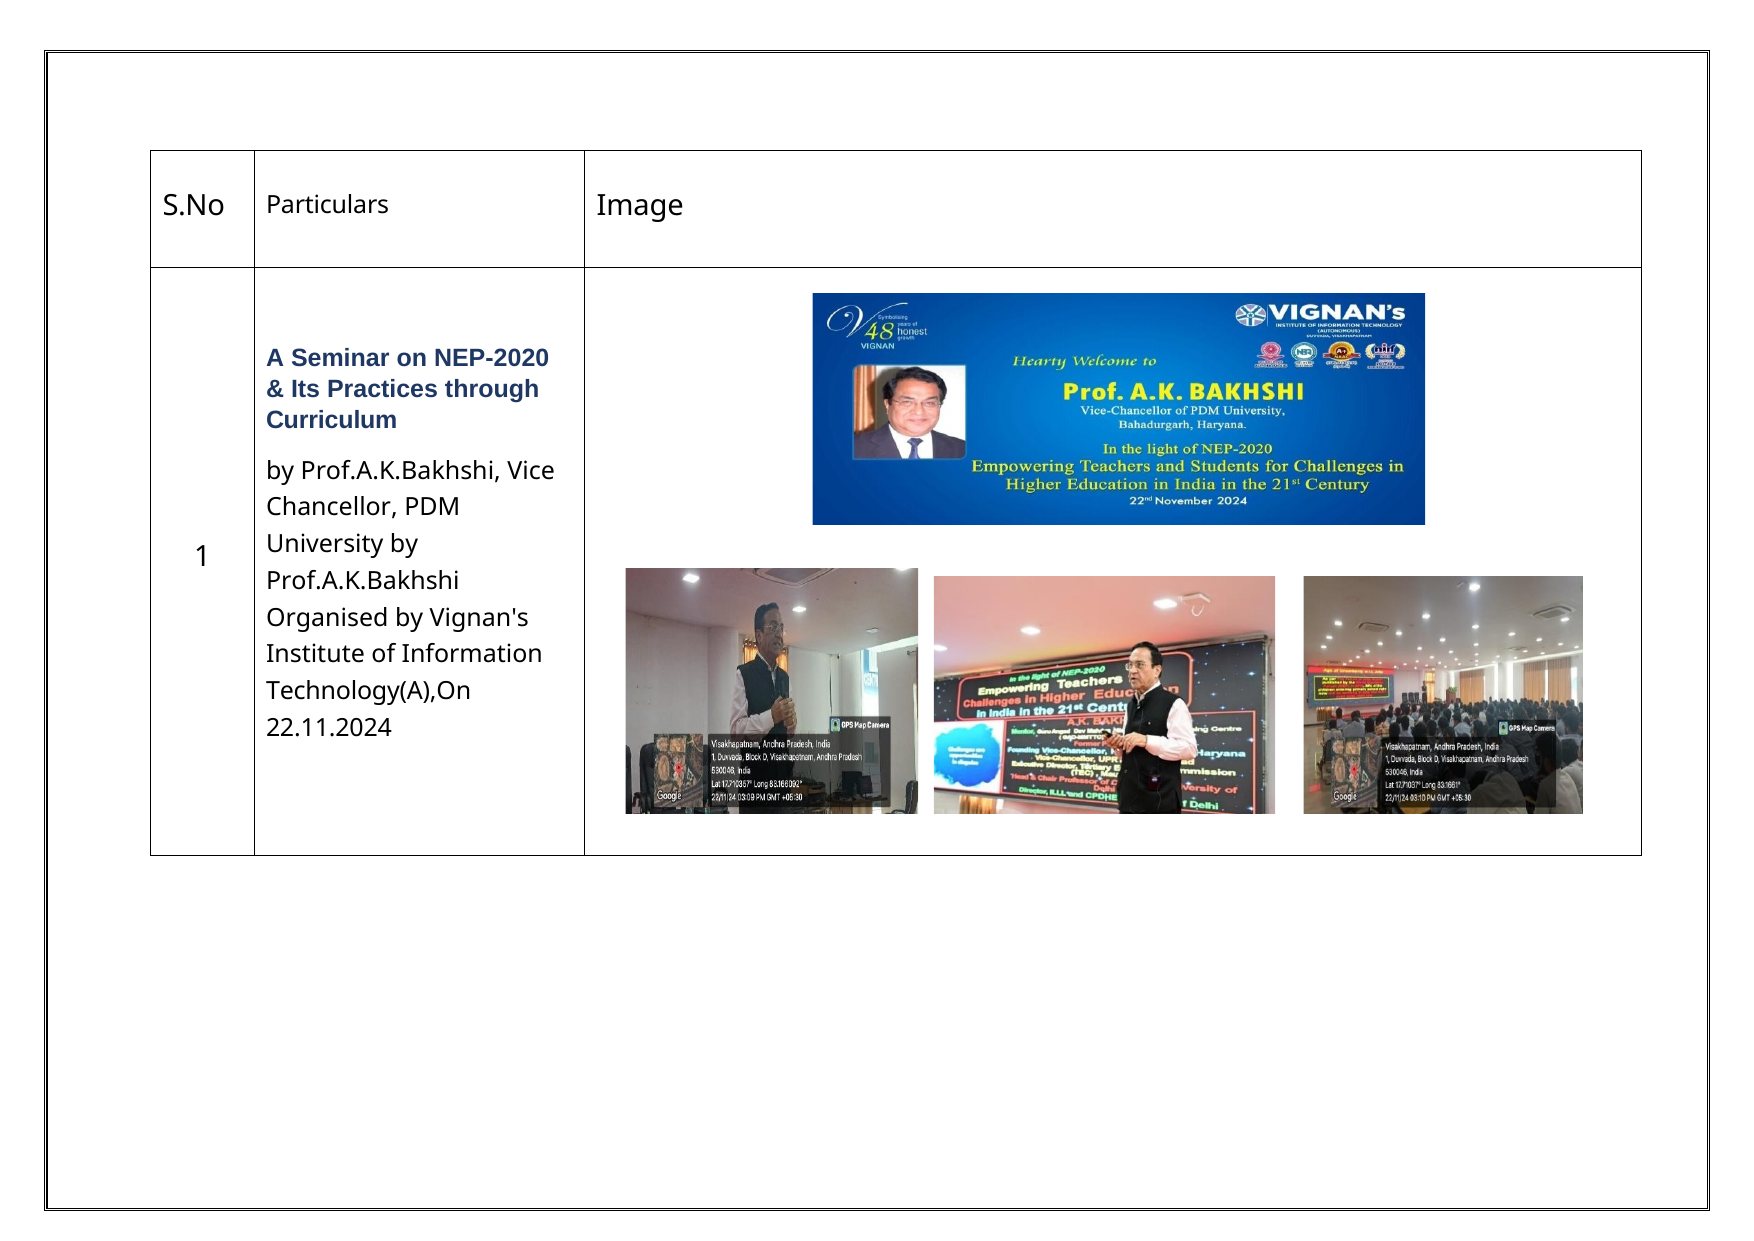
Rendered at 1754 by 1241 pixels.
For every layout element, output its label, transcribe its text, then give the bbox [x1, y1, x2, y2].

table_header Particulars [255, 151, 584, 267]
picture [1303, 576, 1583, 814]
picture [625, 568, 919, 814]
table_cell [585, 268, 1641, 855]
table_cell A Seminar on NEP-2020 & Its Practices through Curriculum by Prof.A.K.Bakhshi, Vice Chancellor, PDM University by Prof.A.K.Bakhshi Organised by Vignan's Institute of Information Technology(A),On 22.11.2024 [255, 268, 584, 855]
picture [933, 576, 1275, 814]
table_header S.No [151, 151, 254, 267]
table_cell 1 [151, 268, 254, 855]
picture [812, 293, 1425, 525]
table_header Image [585, 151, 1641, 267]
